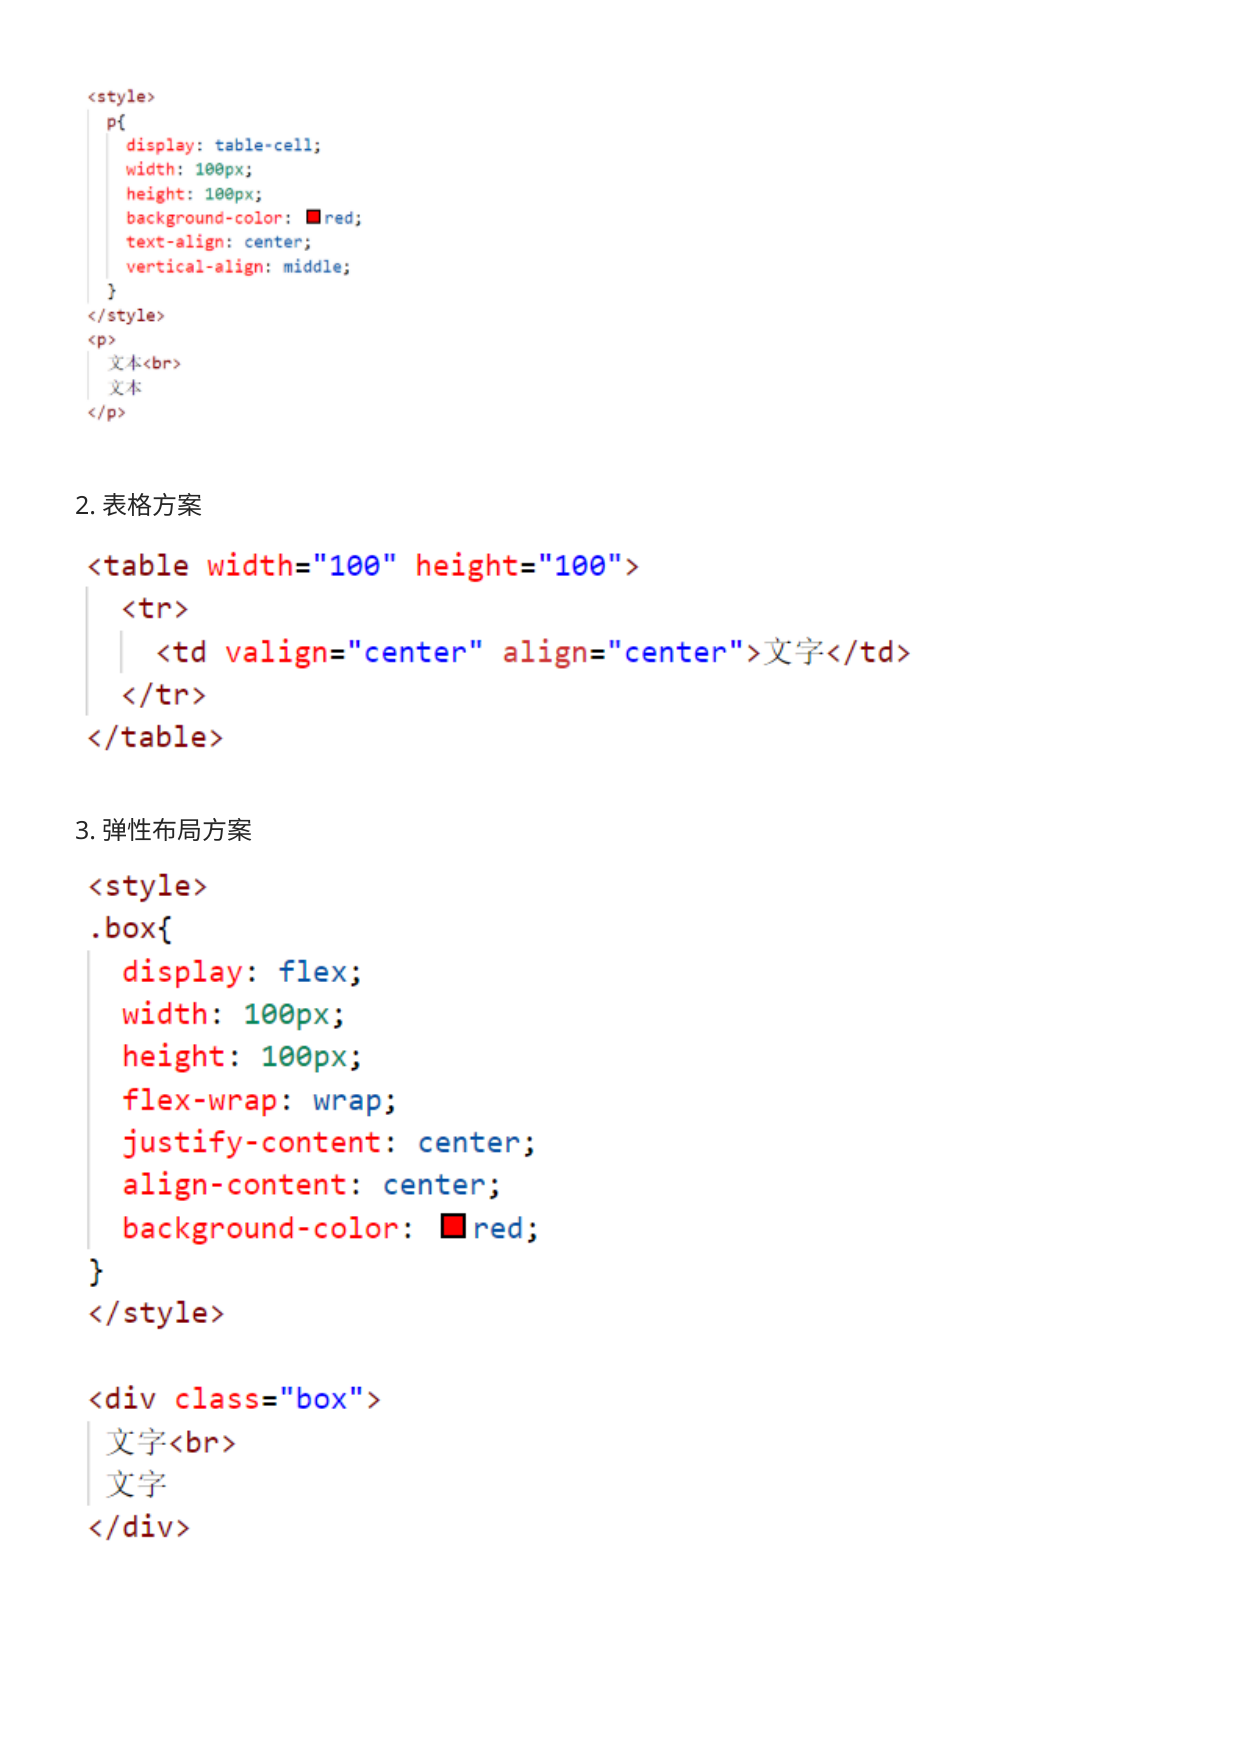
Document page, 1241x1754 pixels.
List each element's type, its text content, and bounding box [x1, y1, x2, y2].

list 弹性布局方案 [75, 796, 1165, 861]
list 表格方案 [75, 471, 1165, 536]
picture [75, 80, 374, 436]
picture [75, 535, 935, 763]
picture [75, 860, 596, 1556]
